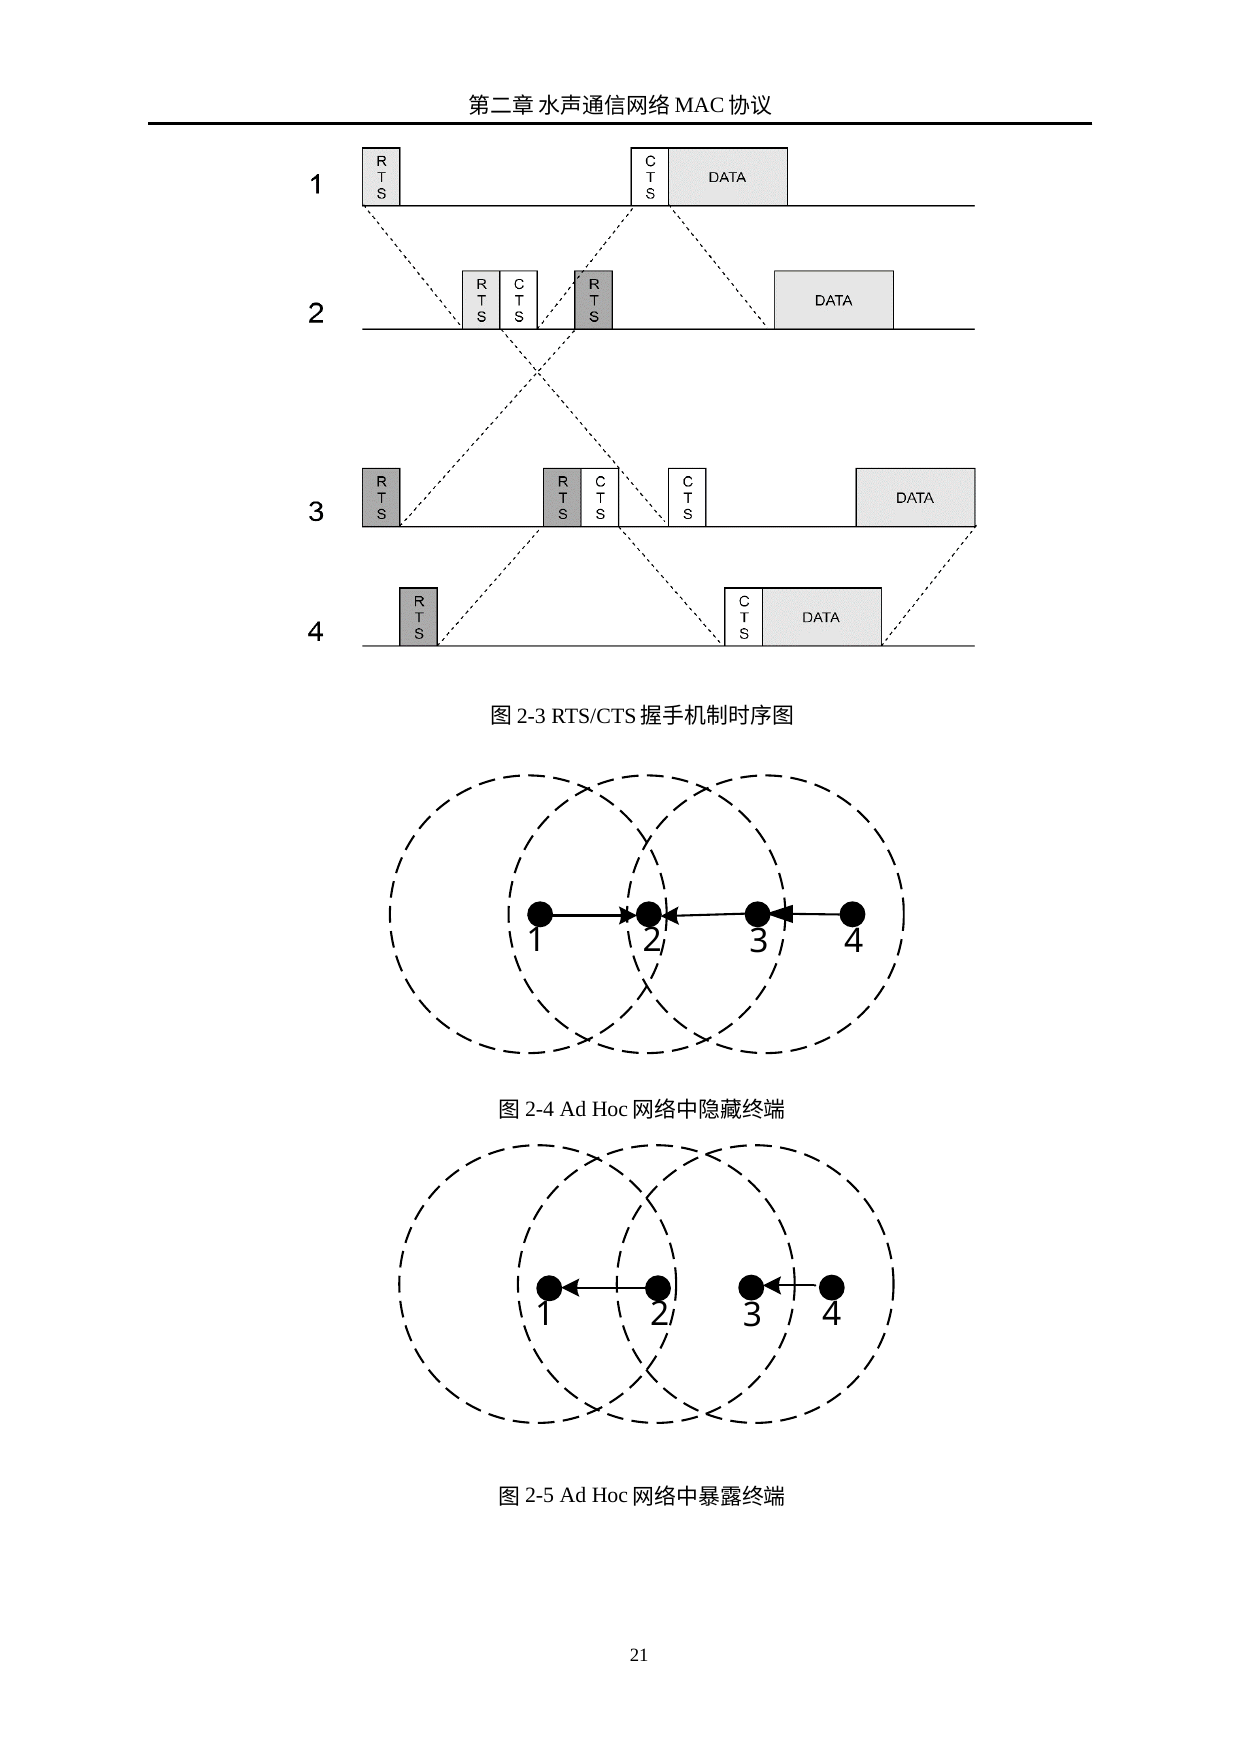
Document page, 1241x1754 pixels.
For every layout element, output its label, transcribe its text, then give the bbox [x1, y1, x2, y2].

text 图2-4 Ad Hoc网络中隐藏终端 [148, 1091, 1092, 1125]
text 图2-3 RTS/CTS握手机制时序图 [148, 696, 1092, 730]
picture [305, 147, 979, 651]
text 图2-5 Ad Hoc网络中暴露终端 [148, 1478, 1092, 1512]
